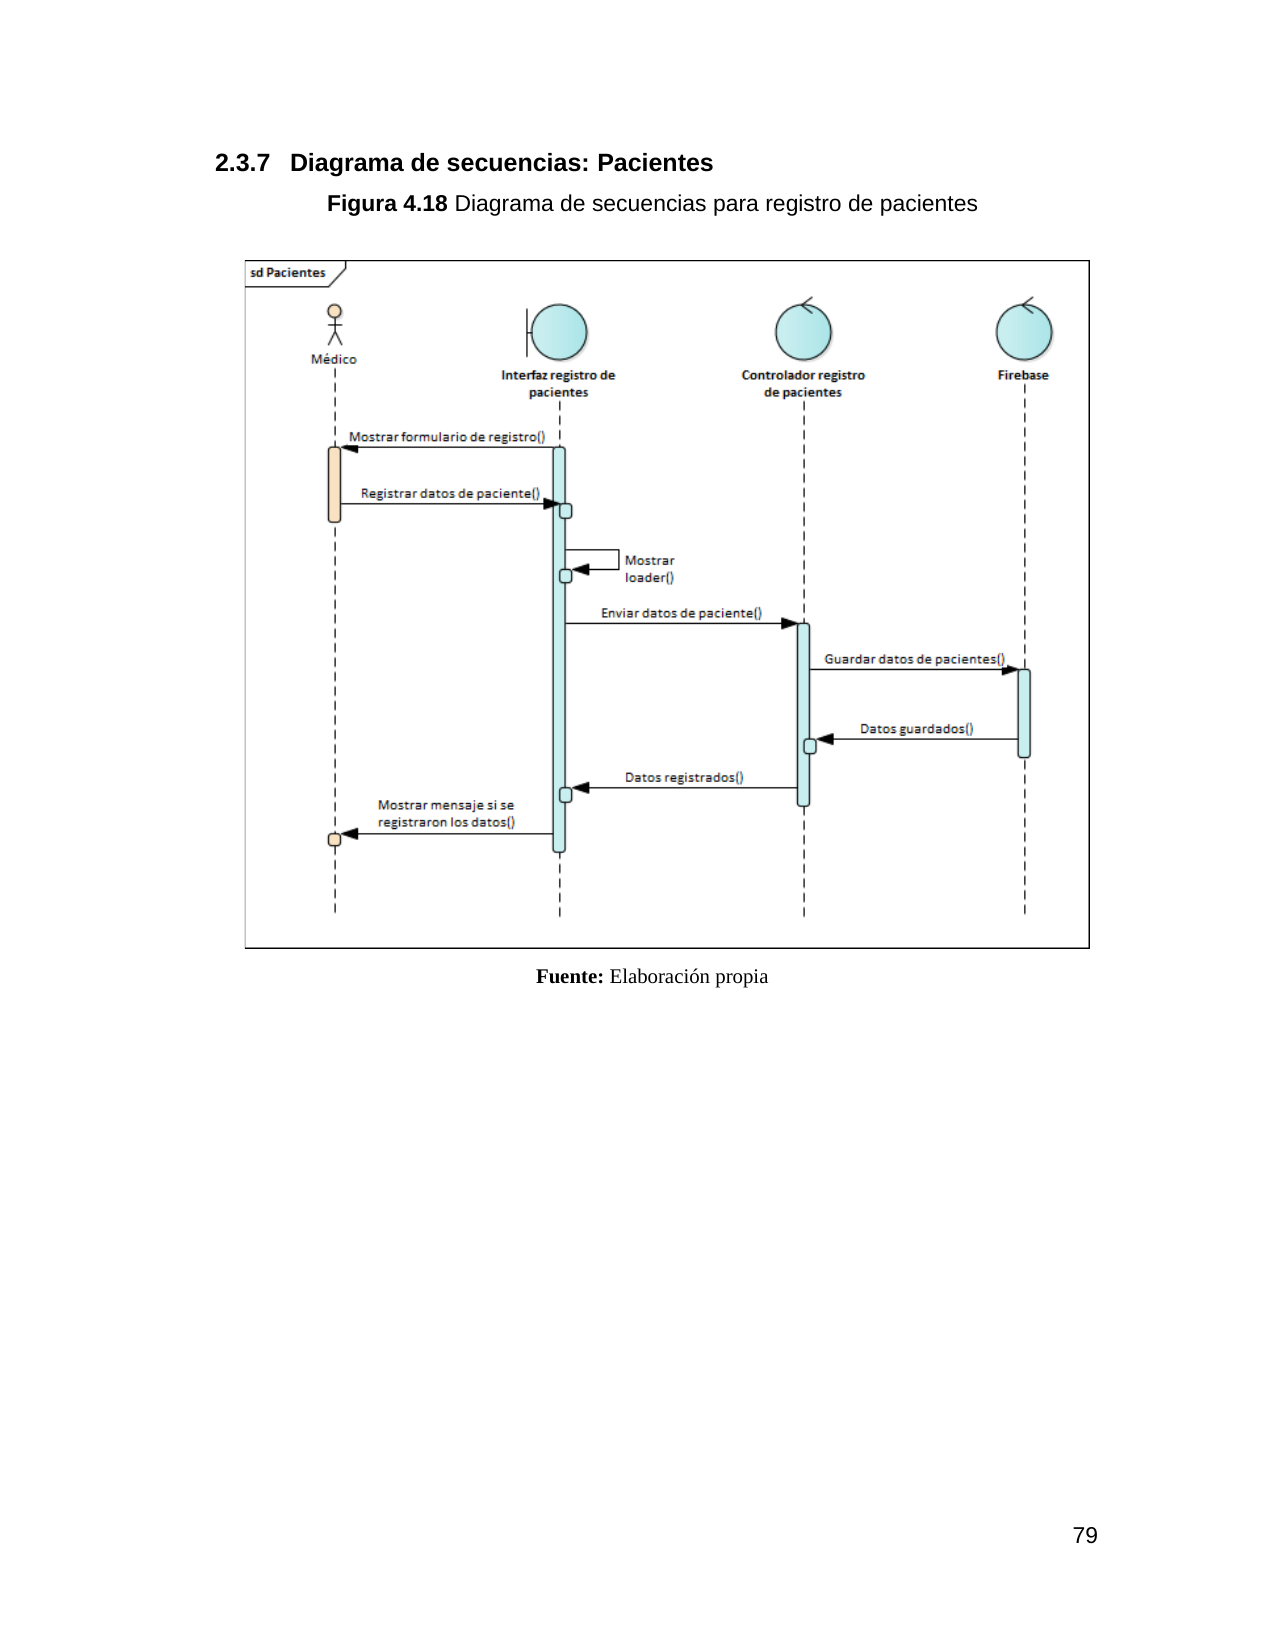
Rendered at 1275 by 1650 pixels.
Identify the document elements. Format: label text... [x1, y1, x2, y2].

text Figura 4.18 Diagrama de secuencias para registro de pacientes [204, 190, 1100, 217]
subtitle Diagrama de secuencias: Pacientes [215, 147, 1152, 176]
picture [244, 260, 1090, 949]
